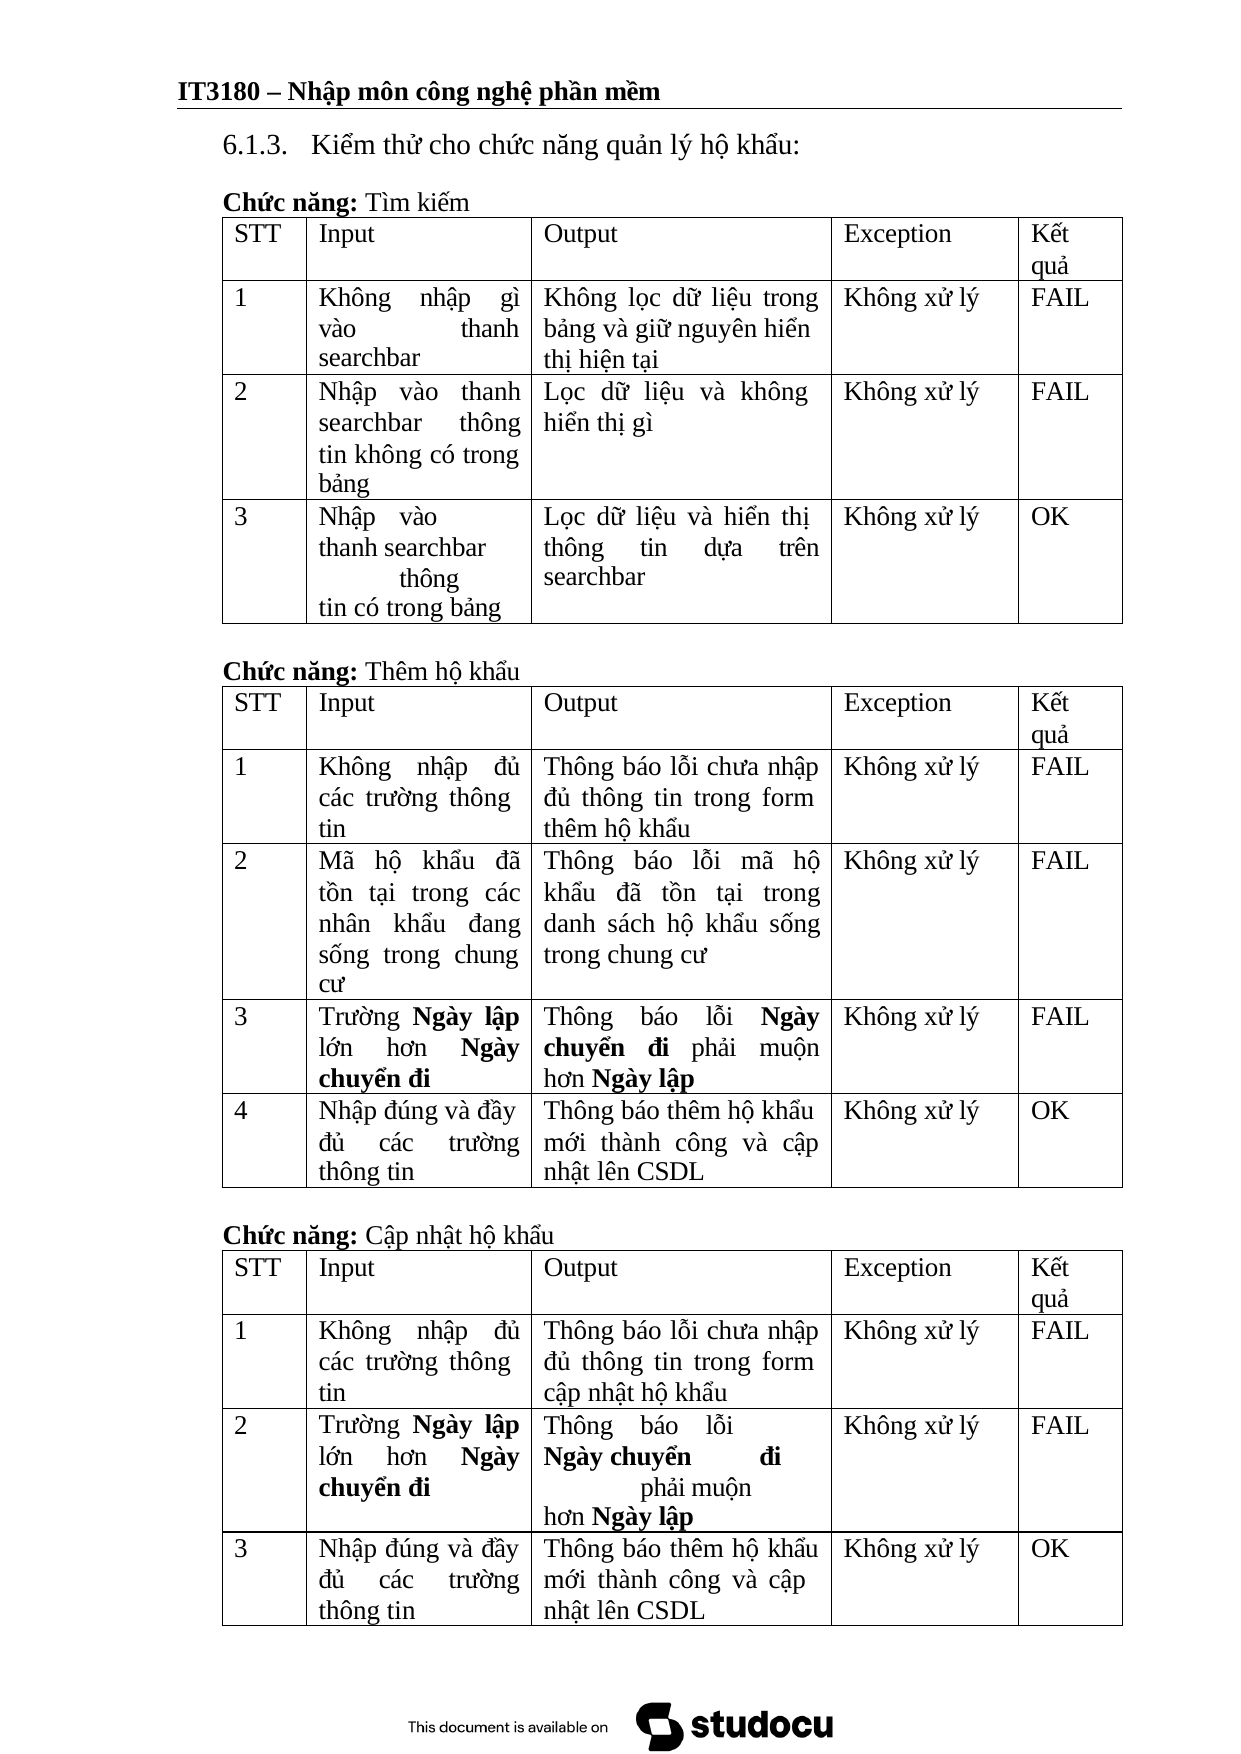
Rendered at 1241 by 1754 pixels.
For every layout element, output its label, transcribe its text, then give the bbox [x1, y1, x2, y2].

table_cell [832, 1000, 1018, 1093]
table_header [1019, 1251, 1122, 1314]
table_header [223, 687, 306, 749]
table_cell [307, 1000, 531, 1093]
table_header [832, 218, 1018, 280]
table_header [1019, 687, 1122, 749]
text Chức năng: Cập nhật hộ khẩu [222, 1219, 1152, 1250]
picture [307, 1697, 933, 1754]
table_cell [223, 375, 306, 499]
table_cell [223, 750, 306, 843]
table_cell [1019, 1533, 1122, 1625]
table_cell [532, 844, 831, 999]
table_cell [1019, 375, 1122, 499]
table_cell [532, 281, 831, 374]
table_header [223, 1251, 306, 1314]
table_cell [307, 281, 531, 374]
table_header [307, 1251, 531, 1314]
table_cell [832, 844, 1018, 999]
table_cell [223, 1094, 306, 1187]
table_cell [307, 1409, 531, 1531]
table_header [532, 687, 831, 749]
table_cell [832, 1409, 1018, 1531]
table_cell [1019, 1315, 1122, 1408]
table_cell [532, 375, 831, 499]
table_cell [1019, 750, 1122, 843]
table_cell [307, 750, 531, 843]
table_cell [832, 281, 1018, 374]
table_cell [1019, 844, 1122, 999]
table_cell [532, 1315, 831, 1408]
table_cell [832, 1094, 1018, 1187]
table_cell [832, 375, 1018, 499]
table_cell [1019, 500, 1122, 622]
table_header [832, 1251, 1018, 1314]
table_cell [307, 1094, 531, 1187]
subtitle Kiểm thử cho chức năng quản lý hộ khẩu: [222, 127, 1152, 161]
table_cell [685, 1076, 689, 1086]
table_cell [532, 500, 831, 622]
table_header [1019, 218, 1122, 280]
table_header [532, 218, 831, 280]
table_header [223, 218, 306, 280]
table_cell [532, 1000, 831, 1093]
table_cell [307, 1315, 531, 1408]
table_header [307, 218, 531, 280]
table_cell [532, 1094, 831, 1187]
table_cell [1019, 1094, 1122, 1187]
text Chức năng: Tìm kiếm [222, 186, 1152, 217]
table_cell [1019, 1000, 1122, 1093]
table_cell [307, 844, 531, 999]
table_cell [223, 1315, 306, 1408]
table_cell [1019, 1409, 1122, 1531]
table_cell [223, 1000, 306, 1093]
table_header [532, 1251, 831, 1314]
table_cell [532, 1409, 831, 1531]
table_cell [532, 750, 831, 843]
text Chức năng: Thêm hộ khẩu [222, 655, 1152, 686]
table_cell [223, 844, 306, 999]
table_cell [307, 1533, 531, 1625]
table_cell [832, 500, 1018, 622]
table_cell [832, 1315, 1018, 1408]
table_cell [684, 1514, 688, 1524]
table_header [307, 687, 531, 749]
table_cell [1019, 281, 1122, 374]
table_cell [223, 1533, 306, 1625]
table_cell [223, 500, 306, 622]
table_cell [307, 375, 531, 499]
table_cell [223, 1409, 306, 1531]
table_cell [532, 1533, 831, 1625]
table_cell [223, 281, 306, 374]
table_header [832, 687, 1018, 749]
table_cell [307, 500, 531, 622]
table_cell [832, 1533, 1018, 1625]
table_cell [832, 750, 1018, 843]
